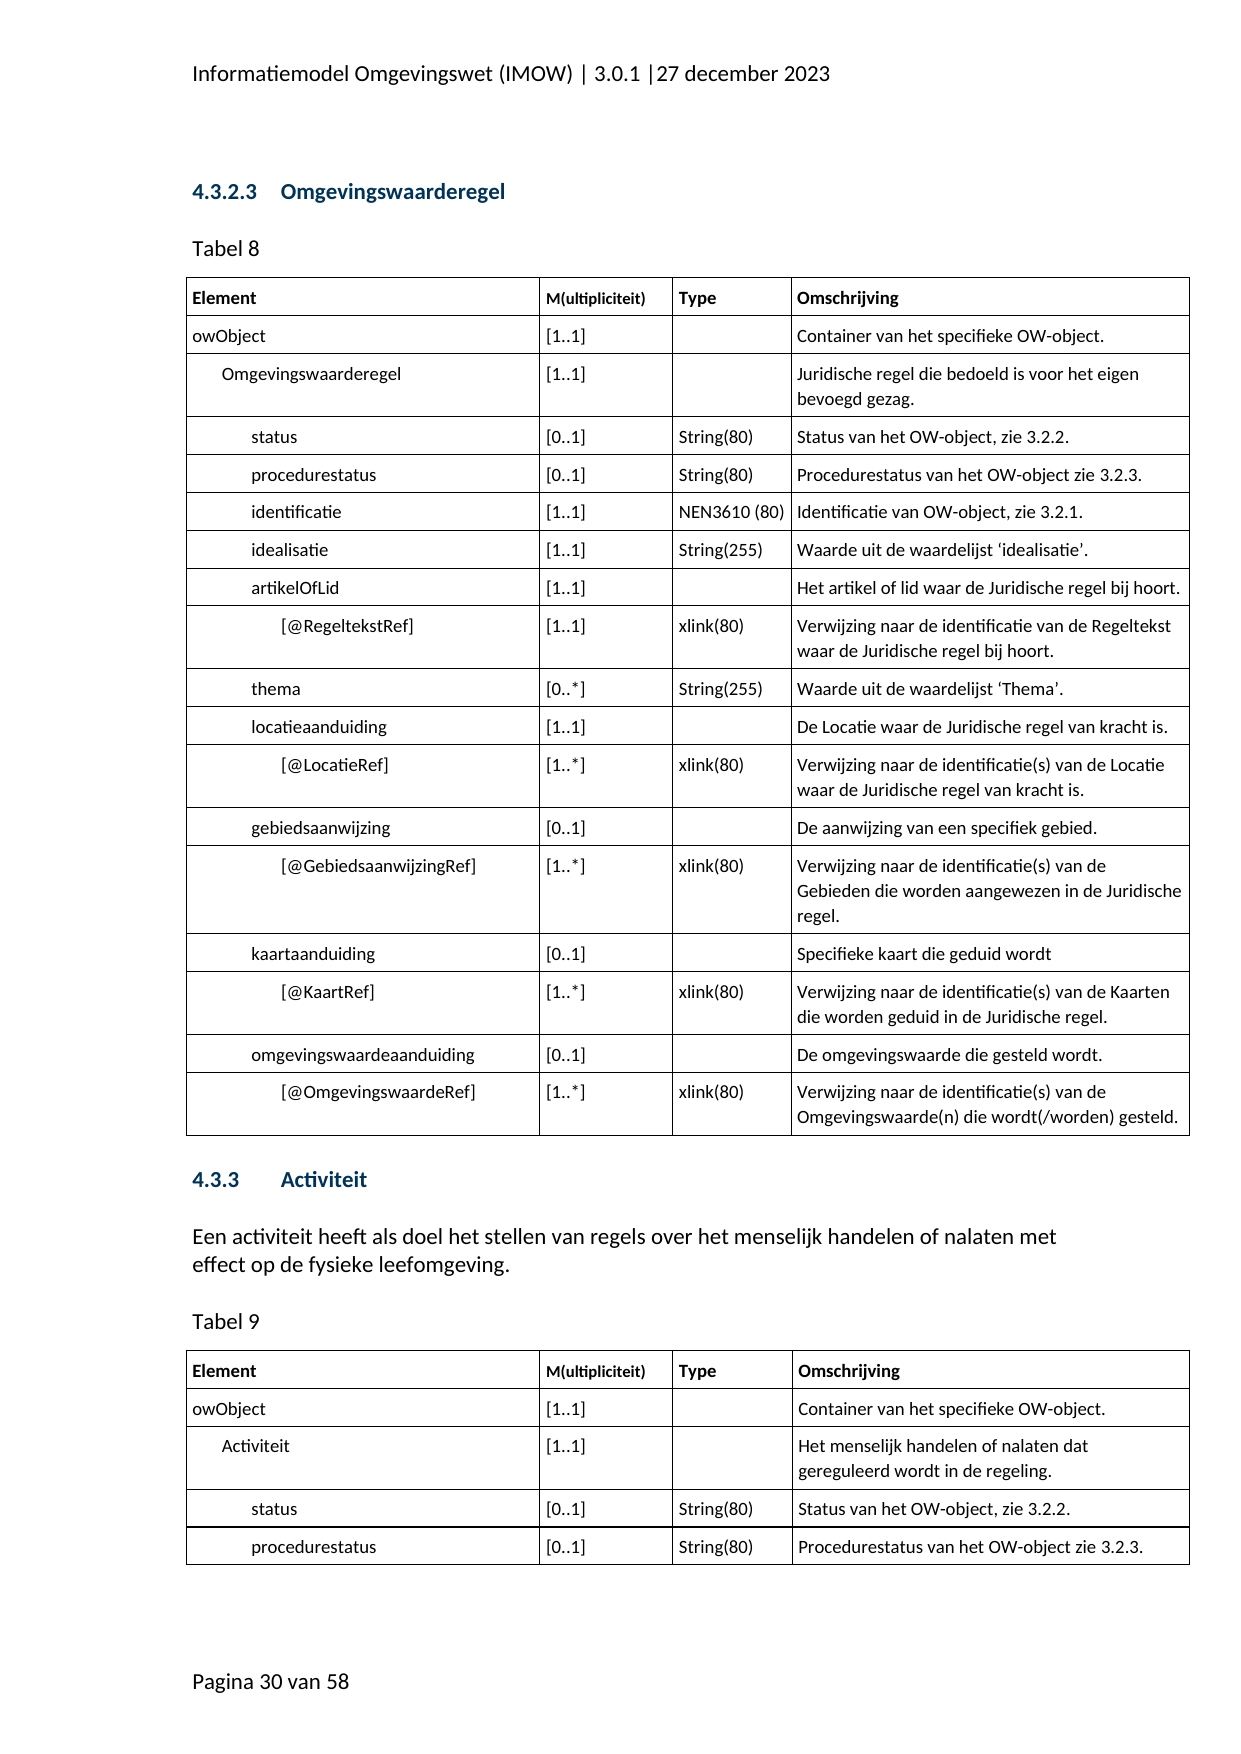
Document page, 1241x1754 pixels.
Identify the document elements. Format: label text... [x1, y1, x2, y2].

table_header M(ultipliciteit) [540, 278, 672, 315]
table_cell artikelOfLid [187, 569, 539, 605]
table_cell Het menselijk handelen of nalaten dat gereguleerd wordt in de regeling. [793, 1427, 1189, 1488]
table_cell Identificatie van OW-object, zie 3.2.1. [792, 493, 1189, 529]
table_cell [1..1] [540, 531, 672, 567]
table_cell [1..*] [540, 1073, 672, 1134]
table_cell [673, 808, 791, 845]
table_cell Container van het specifieke OW-object. [792, 316, 1189, 353]
table_cell owObject [187, 1389, 539, 1426]
table_cell String(80) [673, 455, 791, 492]
table_cell idealisatie [187, 531, 539, 567]
table_cell String(255) [673, 669, 791, 706]
table_cell [1..1] [540, 1427, 672, 1488]
table_cell [1..1] [540, 1389, 672, 1426]
table_cell [@OmgevingswaardeRef] [187, 1073, 539, 1134]
table_cell procedurestatus [187, 455, 539, 492]
table_cell [673, 354, 791, 416]
table_cell [@KaartRef] [187, 972, 539, 1034]
table_header Omschrijving [792, 278, 1189, 315]
table_cell String(80) [673, 417, 791, 454]
table_cell xlink(80) [673, 1073, 791, 1134]
table_cell owObject [187, 316, 539, 353]
table_cell String(80) [673, 1490, 792, 1526]
subtitle Omgevingswaarderegel [192, 177, 1092, 205]
table_cell De aanwijzing van een specifiek gebied. [792, 808, 1189, 845]
table_cell Verwijzing naar de identificatie(s) van de Gebieden die worden aangewezen in de Juridische regel. [792, 846, 1189, 933]
table_cell NEN3610 (80) [673, 493, 791, 529]
table_cell thema [187, 669, 539, 706]
table_cell [1..1] [540, 316, 672, 353]
table_cell [673, 934, 791, 971]
table_cell [@GebiedsaanwijzingRef] [187, 846, 539, 933]
table_cell String(80) [673, 1528, 792, 1564]
table_cell [673, 1427, 792, 1488]
table_cell [673, 316, 791, 353]
table_cell status [187, 1490, 539, 1526]
table_cell Verwijzing naar de identificatie van de Regeltekst waar de Juridische regel bij hoort. [792, 606, 1189, 668]
table_cell Verwijzing naar de identificatie(s) van de Omgevingswaarde(n) die wordt(/worden) gesteld. [792, 1073, 1189, 1134]
table_header M(ultipliciteit) [540, 1351, 672, 1388]
table_cell [1..*] [540, 972, 672, 1034]
table_cell [0..1] [540, 1528, 672, 1564]
table_cell [1..1] [540, 707, 672, 744]
table_header Type [673, 1351, 792, 1388]
table_cell Waarde uit de waardelijst ‘Thema’. [792, 669, 1189, 706]
table_cell gebiedsaanwijzing [187, 808, 539, 845]
table_cell Activiteit [187, 1427, 539, 1488]
table_cell Specifieke kaart die geduid wordt [792, 934, 1189, 971]
table_cell [1..1] [540, 569, 672, 605]
table_cell Omgevingswaarderegel [187, 354, 539, 416]
table_cell Verwijzing naar de identificatie(s) van de Locatie waar de Juridische regel van kracht is. [792, 745, 1189, 807]
table_cell Procedurestatus van het OW-object zie 3.2.3. [793, 1528, 1189, 1564]
table_cell De omgevingswaarde die gesteld wordt. [792, 1035, 1189, 1072]
table_cell [673, 1389, 792, 1426]
table_cell Juridische regel die bedoeld is voor het eigen bevoegd gezag. [792, 354, 1189, 416]
table_cell procedurestatus [187, 1528, 539, 1564]
table_cell [673, 569, 791, 605]
table_cell xlink(80) [673, 745, 791, 807]
table_cell [@RegeltekstRef] [187, 606, 539, 668]
table_cell String(255) [673, 531, 791, 567]
table_header Element [187, 278, 539, 315]
subtitle Activiteit [192, 1165, 1092, 1193]
table_header Omschrijving [793, 1351, 1189, 1388]
table_cell [1..1] [540, 493, 672, 529]
table_cell [@LocatieRef] [187, 745, 539, 807]
table_cell Het artikel of lid waar de Juridische regel bij hoort. [792, 569, 1189, 605]
table_cell De Locatie waar de Juridische regel van kracht is. [792, 707, 1189, 744]
table_cell [0..1] [540, 934, 672, 971]
table_cell [1..1] [540, 354, 672, 416]
table_cell identificatie [187, 493, 539, 529]
table_cell xlink(80) [673, 846, 791, 933]
table_cell Procedurestatus van het OW-object zie 3.2.3. [792, 455, 1189, 492]
table_cell [1..1] [540, 606, 672, 668]
table_header Type [673, 278, 791, 315]
table_cell omgevingswaardeaanduiding [187, 1035, 539, 1072]
table_cell [0..1] [540, 1035, 672, 1072]
table_cell Verwijzing naar de identificatie(s) van de Kaarten die worden geduid in de Juridische regel. [792, 972, 1189, 1034]
table_cell Waarde uit de waardelijst ‘idealisatie’. [792, 531, 1189, 567]
table_cell xlink(80) [673, 606, 791, 668]
table_cell status [187, 417, 539, 454]
table_cell Status van het OW-object, zie 3.2.2. [792, 417, 1189, 454]
table_cell [1..*] [540, 745, 672, 807]
table_cell [0..1] [540, 808, 672, 845]
text Een activiteit heeft als doel het stellen van regels over het menselijk handelen of nalaten met effect op de fysieke leefomgeving. [192, 1222, 1092, 1278]
table_cell [0..1] [540, 417, 672, 454]
table_cell [0..*] [540, 669, 672, 706]
table_cell [0..1] [540, 1490, 672, 1526]
table_cell locatieaanduiding [187, 707, 539, 744]
table_cell [1..*] [540, 846, 672, 933]
table_header Element [187, 1351, 539, 1388]
table_cell xlink(80) [673, 972, 791, 1034]
table_cell [673, 707, 791, 744]
table_cell [0..1] [540, 455, 672, 492]
table_cell kaartaanduiding [187, 934, 539, 971]
table_cell Status van het OW-object, zie 3.2.2. [793, 1490, 1189, 1526]
table_cell Container van het specifieke OW-object. [793, 1389, 1189, 1426]
table_cell [673, 1035, 791, 1072]
